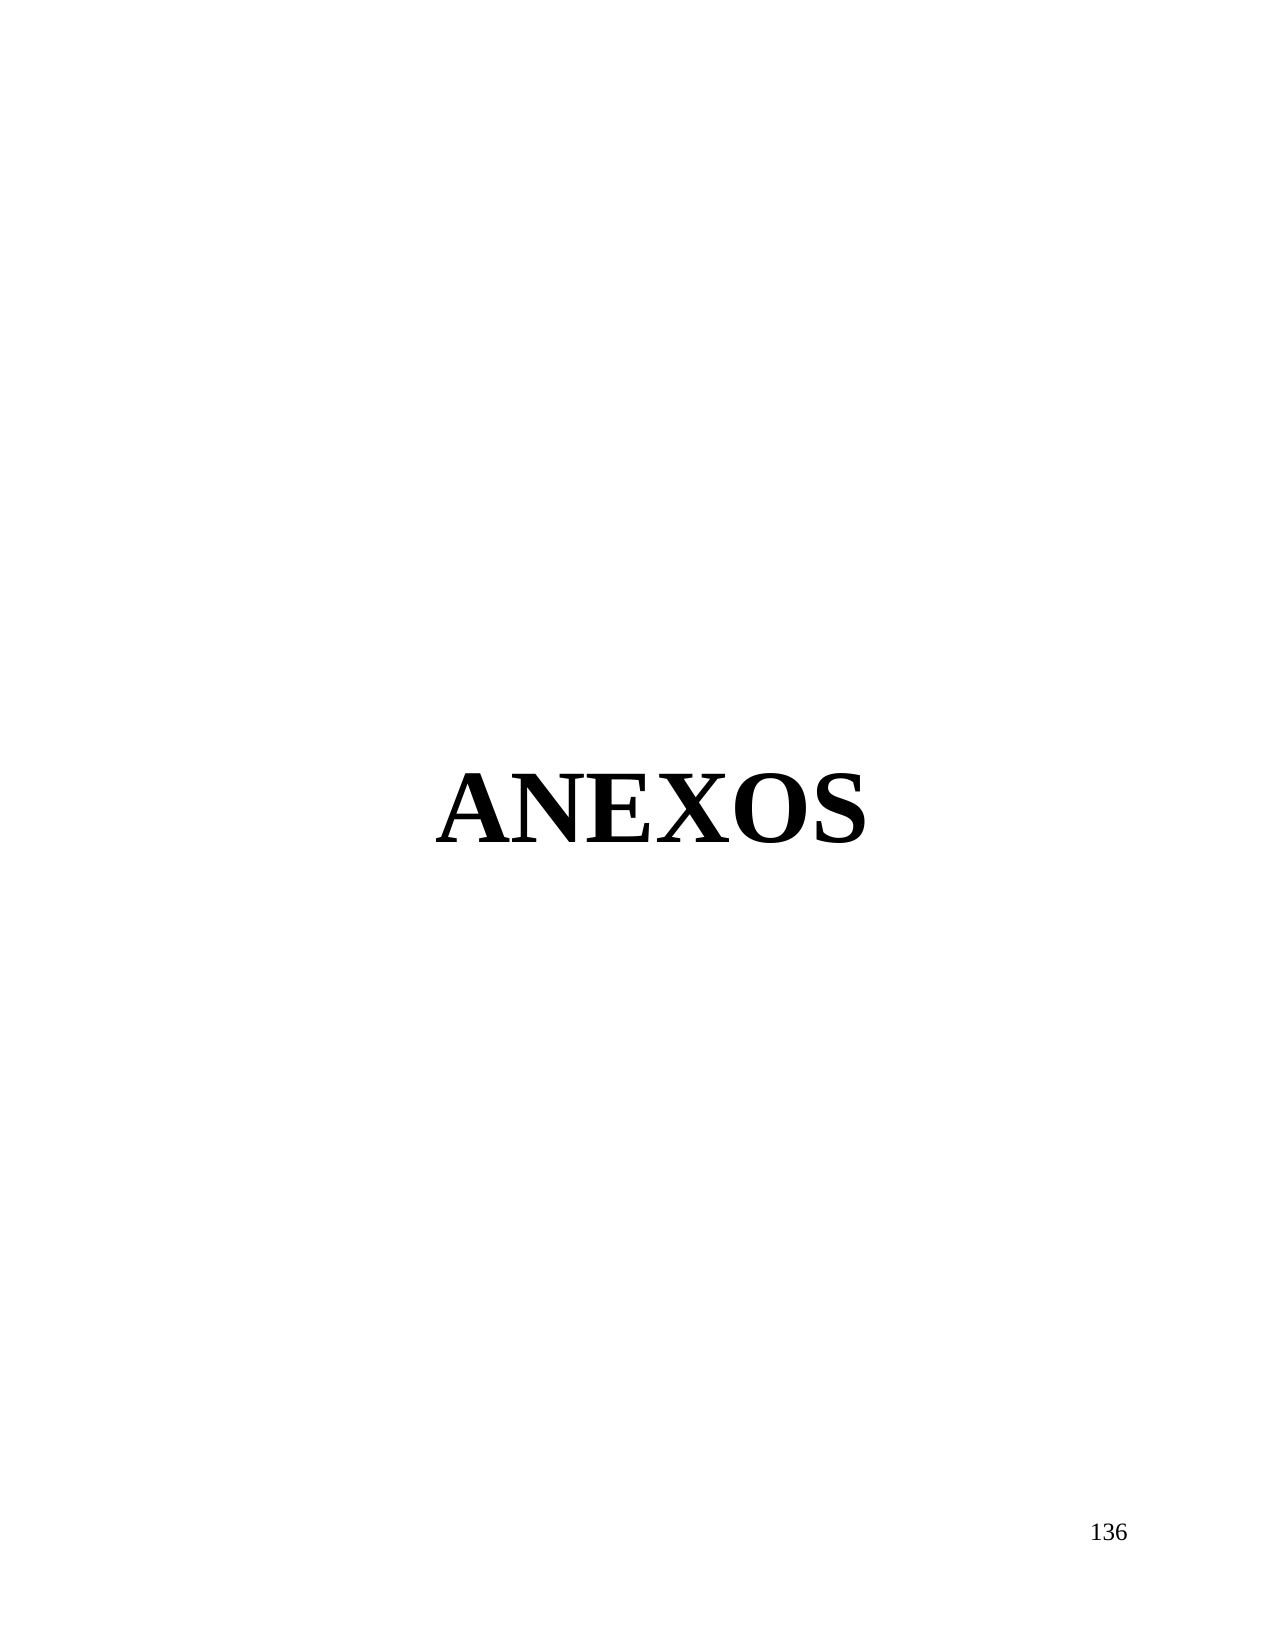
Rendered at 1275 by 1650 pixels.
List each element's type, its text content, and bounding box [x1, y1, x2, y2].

text ANEXOS [177, 746, 1127, 866]
